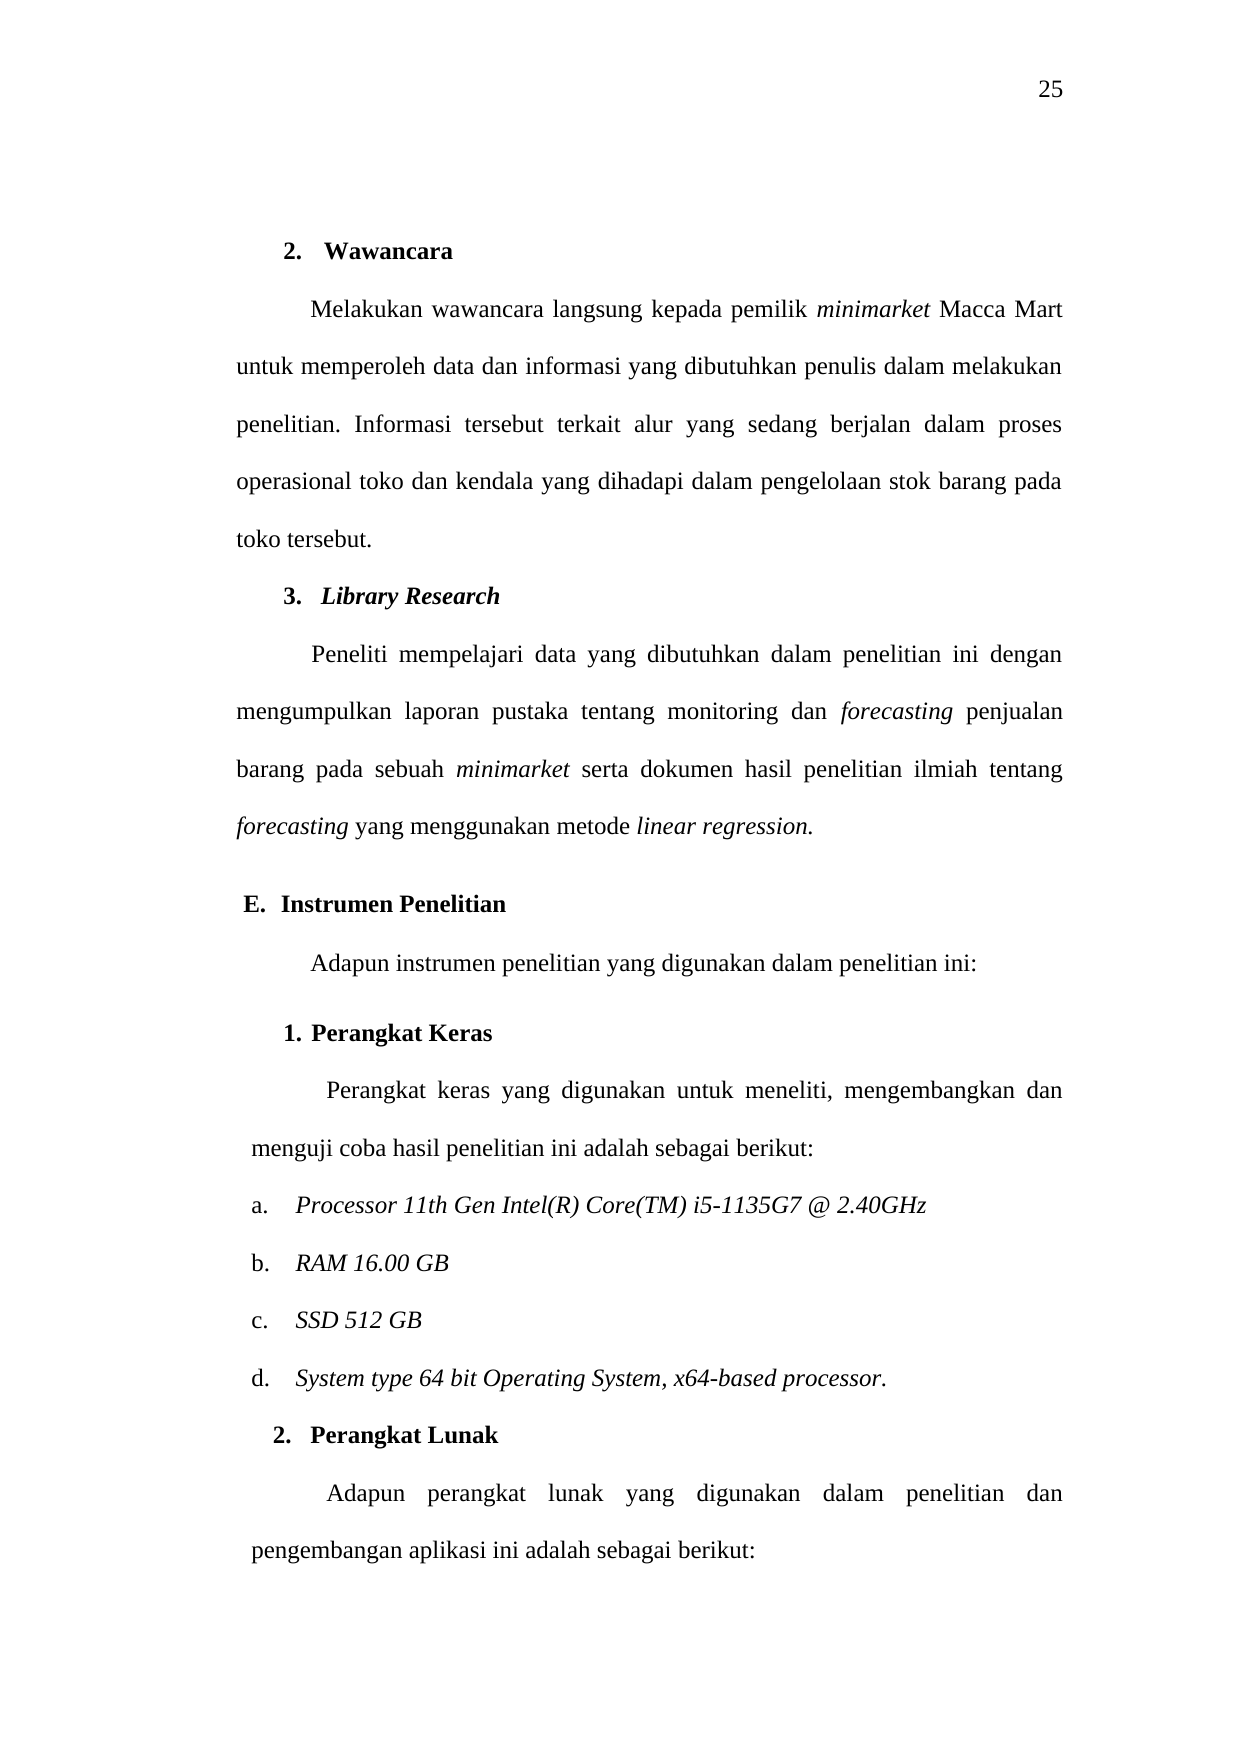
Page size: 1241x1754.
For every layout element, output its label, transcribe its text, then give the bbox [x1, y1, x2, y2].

list Perangkat Keras [283, 1018, 1063, 1047]
list Adapun perangkat lunak yang digunakan dalam penelitian dan pengembangan aplikasi ini adalah sebagai berikut: [251, 1478, 1063, 1564]
list Melakukan wawancara langsung kepada pemilik minimarket Macca Mart untuk memperoleh data dan informasi yang dibutuhkan penulis dalam melakukan penelitian. Informasi tersebut terkait alur yang sedang berjalan dalam proses operasional toko dan kendala yang dihadapi dalam pengelolaan stok barang pada toko tersebut. [236, 294, 1063, 552]
text Peneliti mempelajari data yang dibutuhkan dalam penelitian ini dengan mengumpulkan laporan pustaka tentang monitoring dan forecasting penjualan barang pada sebuah minimarket serta dokumen hasil penelitian ilmiah tentang forecasting yang menggunakan metode linear regression. [236, 639, 1063, 840]
text Adapun instrumen penelitian yang digunakan dalam penelitian ini: [236, 948, 1063, 977]
list Processor 11th Gen Intel(R) Core(TM) i5-1135G7 @ 2.40GHz [251, 1190, 1063, 1219]
list Wawancara [283, 236, 1063, 265]
subtitle Instrumen Penelitian [243, 873, 1063, 923]
list Perangkat Lunak [273, 1420, 1063, 1449]
list RAM 16.00 GB [251, 1248, 1063, 1277]
list System type 64 bit Operating System, x64-based processor. [251, 1363, 1063, 1392]
text Perangkat keras yang digunakan untuk meneliti, mengembangkan dan menguji coba hasil penelitian ini adalah sebagai berikut: [251, 1075, 1063, 1162]
list SSD 512 GB [251, 1305, 1063, 1334]
list Library Research [283, 581, 1063, 610]
